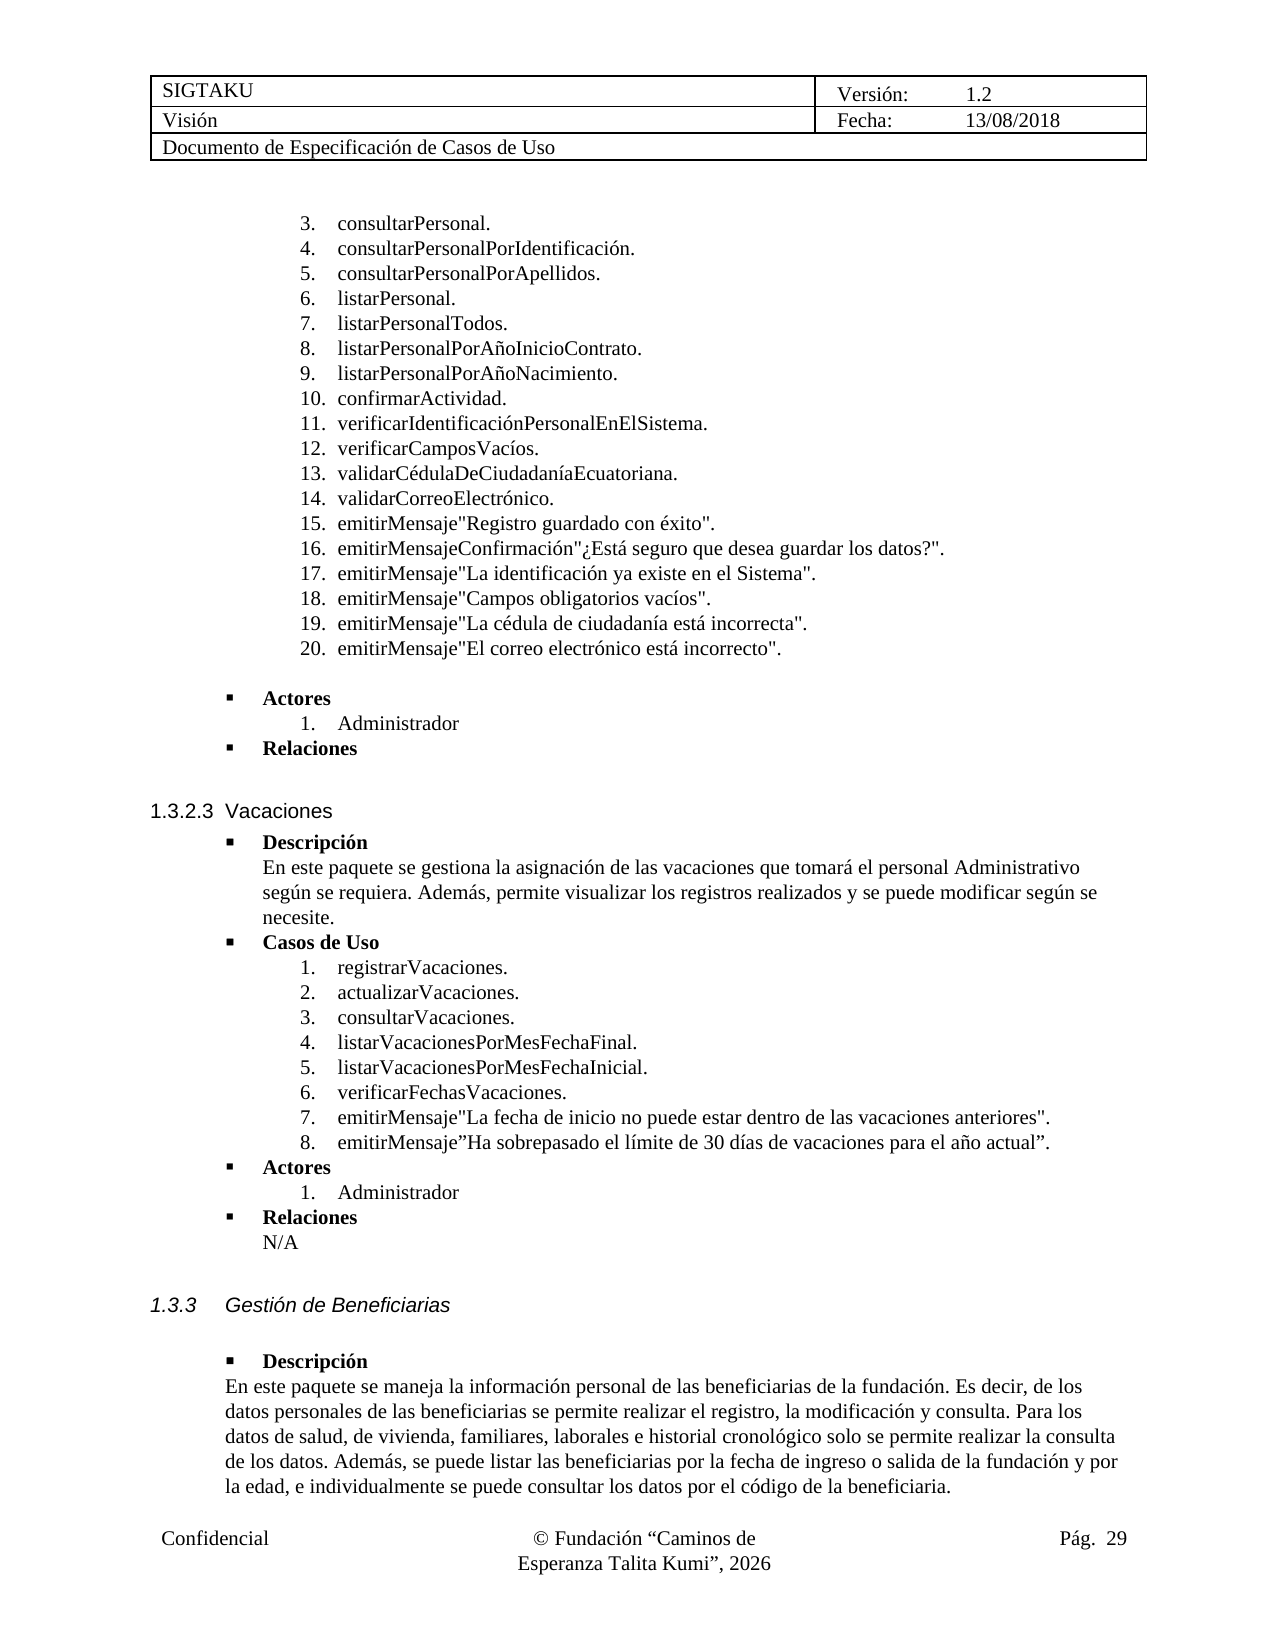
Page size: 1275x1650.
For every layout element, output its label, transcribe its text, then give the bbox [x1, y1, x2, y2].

list Administrador [300, 710, 1125, 735]
list consultarPersonal. [300, 210, 1125, 235]
text Descripción [225, 1348, 1125, 1373]
list emitirMensaje”Ha sobrepasado el límite de 30 días de vacaciones para el año actual”. [300, 1129, 1125, 1154]
list consultarPersonalPorIdentificación. [300, 235, 1125, 260]
list listarPersonalTodos. [300, 310, 1125, 335]
list verificarIdentificaciónPersonalEnElSistema. [300, 410, 1125, 435]
list emitirMensajeConfirmación"¿Está seguro que desea guardar los datos?". [300, 535, 1125, 560]
text Casos de Uso [225, 929, 1125, 954]
list registrarVacaciones. [300, 954, 1125, 979]
list emitirMensaje"La cédula de ciudadanía está incorrecta". [300, 610, 1125, 635]
list listarVacacionesPorMesFechaFinal. [300, 1029, 1125, 1054]
list emitirMensaje"Campos obligatorios vacíos". [300, 585, 1125, 610]
list validarCorreoElectrónico. [300, 485, 1125, 510]
list En este paquete se gestiona la asignación de las vacaciones que tomará el personal Administrativo según se requiera. Además, permite visualizar los registros realizados y se puede modificar según se necesite. [262, 854, 1125, 929]
list confirmarActividad. [300, 385, 1125, 410]
list emitirMensaje"Registro guardado con éxito". [300, 510, 1125, 535]
list listarVacacionesPorMesFechaInicial. [300, 1054, 1125, 1079]
subtitle Vacaciones [150, 798, 1125, 823]
list verificarFechasVacaciones. [300, 1079, 1125, 1104]
list listarPersonal. [300, 285, 1125, 310]
text En este paquete se maneja la información personal de las beneficiarias de la fundación. Es decir, de los datos personales de las beneficiarias se permite realizar el registro, la modificación y consulta. Para los datos de salud, de vivienda, familiares, laborales e historial cronológico solo se permite realizar la consulta de los datos. Además, se puede listar las beneficiarias por la fecha de ingreso o salida de la fundación y por la edad, e individualmente se puede consultar los datos por el código de la beneficiaria. [225, 1373, 1125, 1498]
list validarCédulaDeCiudadaníaEcuatoriana. [300, 460, 1125, 485]
list consultarVacaciones. [300, 1004, 1125, 1029]
text Relaciones [225, 1204, 1125, 1229]
list emitirMensaje"La fecha de inicio no puede estar dentro de las vacaciones anteriores". [300, 1104, 1125, 1129]
list emitirMensaje"El correo electrónico está incorrecto". [300, 635, 1125, 660]
list consultarPersonalPorApellidos. [300, 260, 1125, 285]
text Relaciones [225, 735, 1125, 760]
text Actores [225, 685, 1125, 710]
text Actores [225, 1154, 1125, 1179]
list emitirMensaje"La identificación ya existe en el Sistema". [300, 560, 1125, 585]
text Descripción [225, 829, 1125, 854]
list actualizarVacaciones. [300, 979, 1125, 1004]
list Administrador [300, 1179, 1125, 1204]
list listarPersonalPorAñoInicioContrato. [300, 335, 1125, 360]
subtitle Gestión de Beneficiarias [150, 1292, 1125, 1317]
list verificarCamposVacíos. [300, 435, 1125, 460]
list listarPersonalPorAñoNacimiento. [300, 360, 1125, 385]
list N/A [262, 1229, 1125, 1254]
